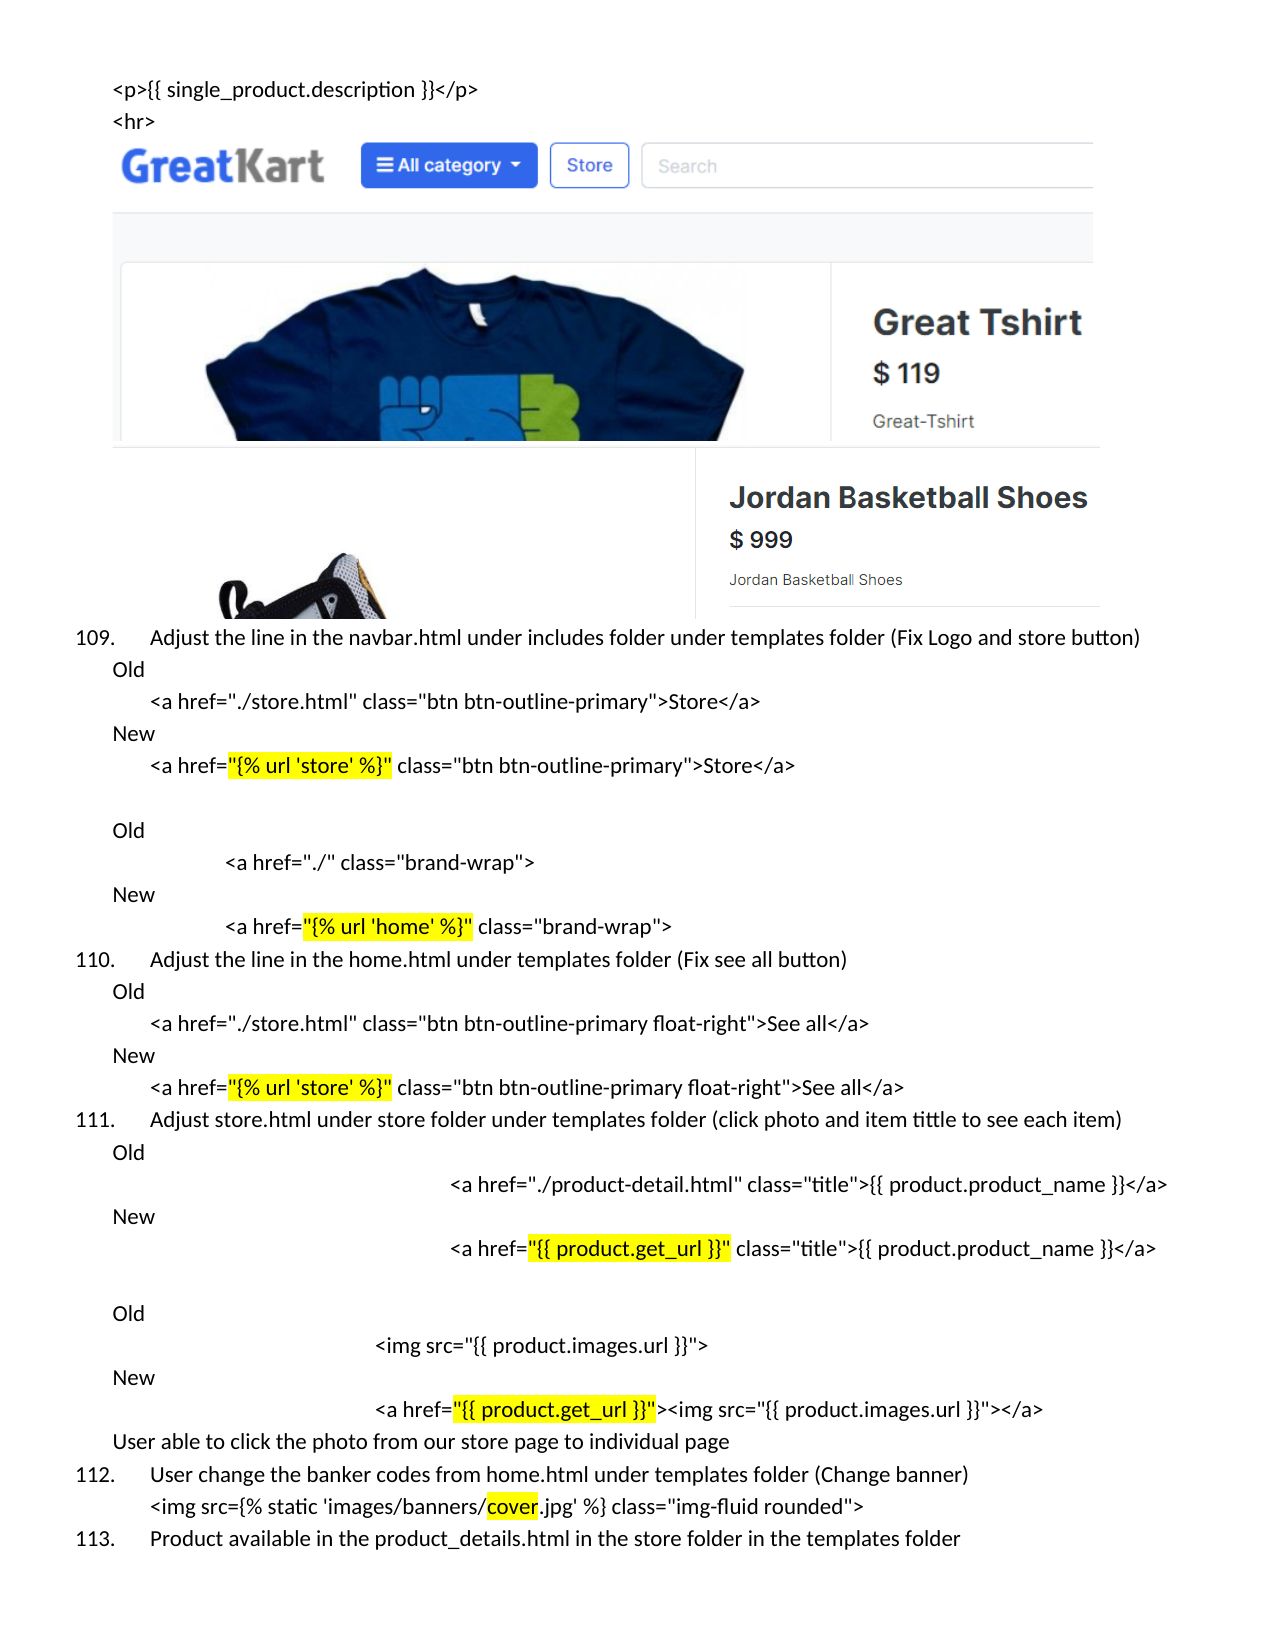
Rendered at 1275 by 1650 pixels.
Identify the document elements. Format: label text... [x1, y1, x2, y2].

list Product available in the product_details.html in the store folder in the templates folder [75, 1524, 1200, 1552]
list <img src="{{ product.images.url }}"> [112, 1331, 1200, 1359]
list New [112, 880, 1200, 908]
list <hr> [112, 107, 1200, 135]
list <a href="./" class="brand-wrap"> [112, 848, 1200, 876]
picture [112, 139, 1094, 441]
list <a href="{{ product.get_url }}"><img src="{{ product.images.url }}"></a> [112, 1395, 453, 1423]
list <a href="{% url 'home' %}" class="brand-wrap"> [112, 912, 1200, 941]
picture [112, 445, 1100, 619]
list <img src={% static 'images/banners/cover.jpg' %} class="img-fluid rounded"> [112, 1492, 487, 1520]
list User able to click the photo from our store page to individual page [112, 1427, 1200, 1456]
list <a href="./store.html" class="btn btn-outline-primary float-right">See all</a> [112, 1009, 1200, 1037]
list <a href="{{ product.get_url }}" class="title">{{ product.product_name }}</a> [112, 1234, 528, 1262]
list Old [112, 1138, 1200, 1166]
list Old [112, 1299, 1200, 1327]
list <p>{{ single_product.description }}</p> [112, 75, 1200, 103]
list <a href="{{ product.get_url }}"><img src="{{ product.images.url }}"></a> [656, 1395, 1200, 1423]
list <a href="./product-detail.html" class="title">{{ product.product_name }}</a> [112, 1170, 1200, 1198]
list Adjust store.html under store folder under templates folder (click photo and item tittle to see each item) [75, 1106, 1200, 1134]
list <a href="{{ product.get_url }}" class="title">{{ product.product_name }}</a> [731, 1234, 1200, 1262]
list <a href="{% url 'store' %}" class="btn btn-outline-primary">Store</a> [392, 752, 1200, 779]
list New [112, 1041, 1200, 1069]
list <a href="{% url 'store' %}" class="btn btn-outline-primary float-right">See all</a> [112, 1073, 1200, 1101]
list <img src={% static 'images/banners/cover.jpg' %} class="img-fluid rounded"> [538, 1492, 1200, 1520]
list Adjust the line in the home.html under templates folder (Fix see all button) [75, 945, 1200, 973]
list New [112, 1363, 1200, 1391]
list Old [112, 655, 1200, 683]
list Adjust the line in the navbar.html under includes folder under templates folder (Fix Logo and store button) [75, 623, 1200, 651]
list <a href="./store.html" class="btn btn-outline-primary">Store</a> [112, 687, 1200, 715]
list New [112, 719, 1200, 747]
list New [112, 1202, 1200, 1230]
list Old [112, 977, 1200, 1005]
list Old [112, 816, 1200, 844]
list User change the banker codes from home.html under templates folder (Change banner) [75, 1460, 1200, 1488]
